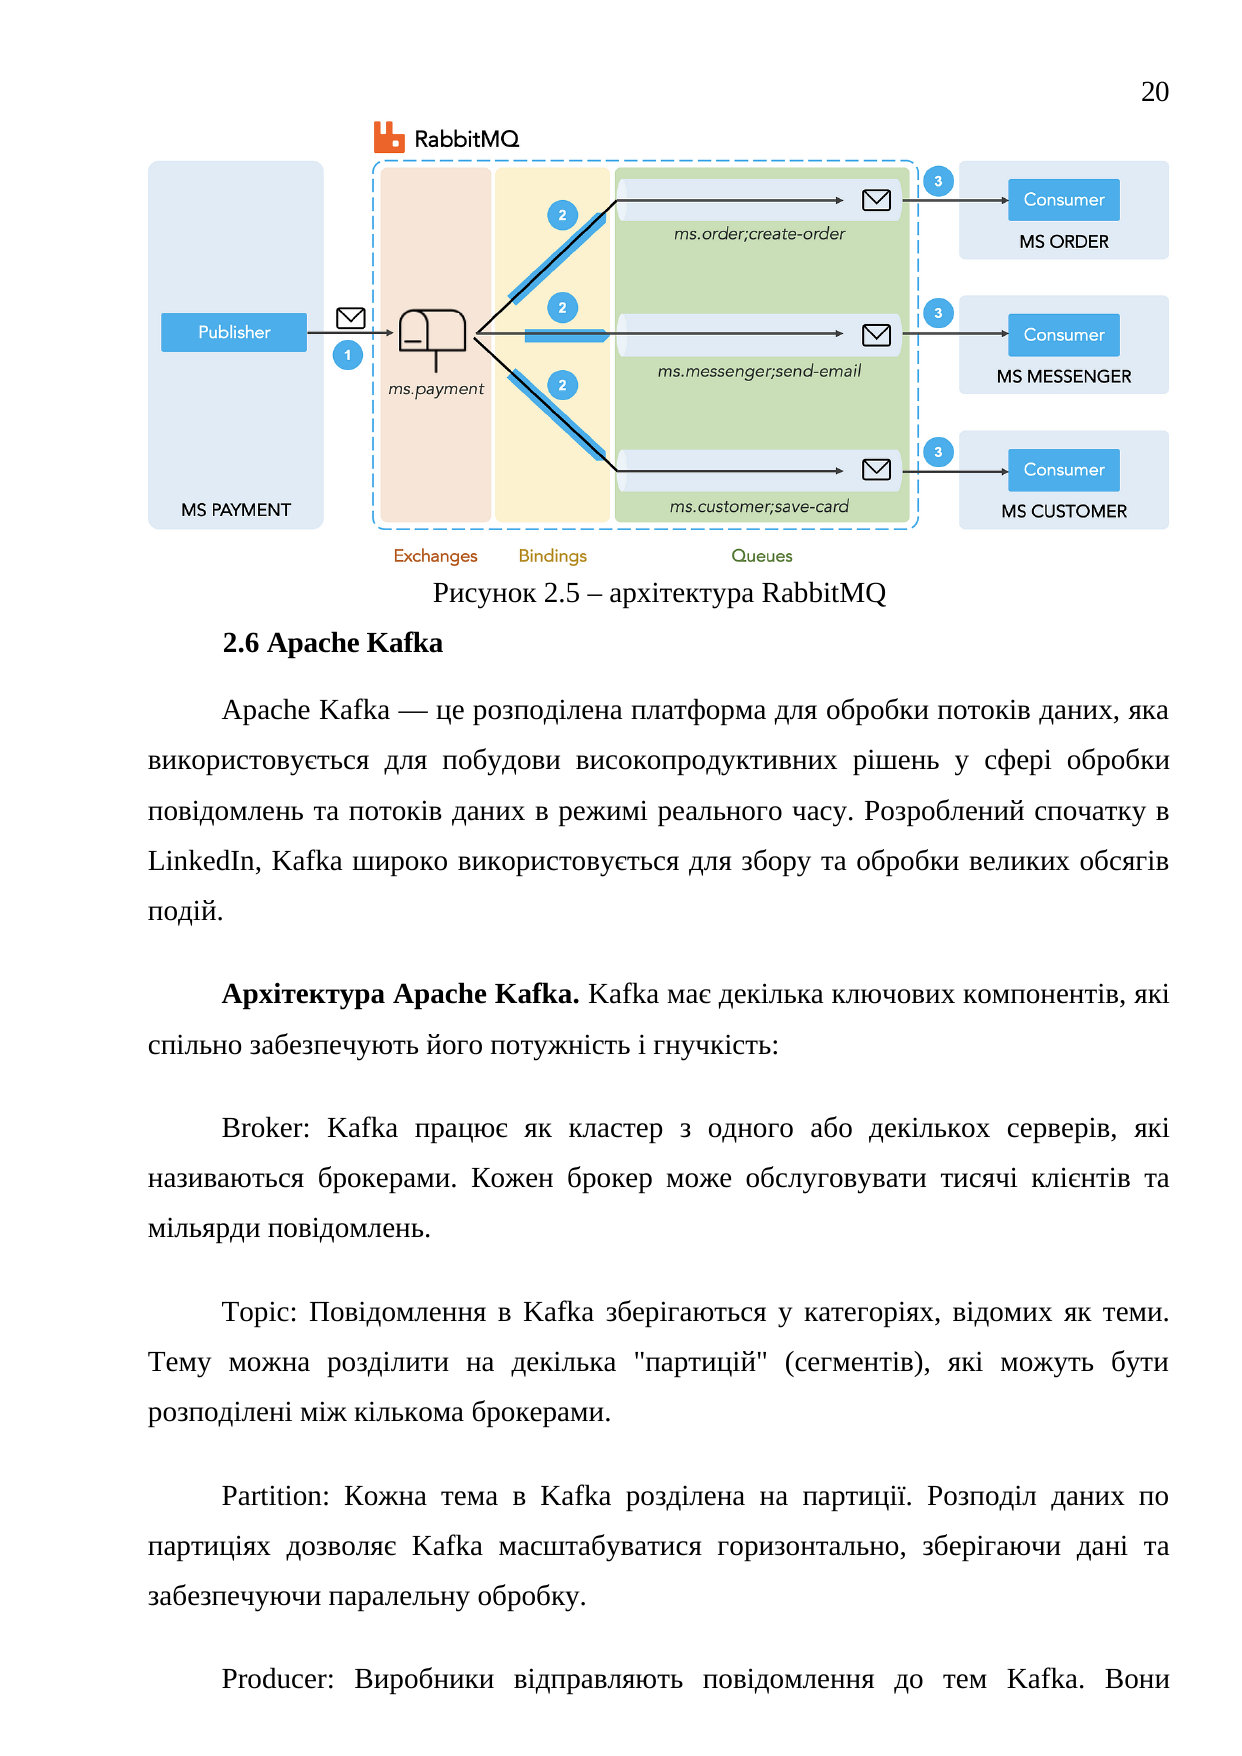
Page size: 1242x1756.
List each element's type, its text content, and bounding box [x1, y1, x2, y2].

text Broker: Kafka працює як кластер з одного або декількох серверів, які називаються брокерами. Кожен брокер може обслуговувати тисячі клієнтів та мільярди повідомлень. [148, 1110, 1171, 1244]
subtitle Apache Kafka [223, 626, 1183, 659]
text Topic: Повідомлення в Kafka зберігаються у категоріях, відомих як теми. Тему можна розділити на декілька "партицій" (сегментів), які можуть бути розподілені між кількома брокерами. [148, 1294, 1171, 1428]
subtitle Рисунок 2.5 – архітектура RabbitMQ [135, 575, 1183, 608]
text Partition: Кожна тема в Kafka розділена на партиції. Розподіл даних по партиціях дозволяє Kafka масштабуватися горизонтально, зберігаючи дані та забезпечуючи паралельну обробку. [148, 1478, 1171, 1612]
text Apache Kafka — це розподілена платформа для обробки потоків даних, яка використовується для побудови високопродуктивних рішень у сфері обробки повідомлень та потоків даних в режимі реального часу. Розроблений спочатку в LinkedIn, Kafka широко використовується для збору та обробки великих обсягів подій. [148, 692, 1171, 927]
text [148, 1662, 1171, 1695]
text Архітектура Apache Kafka. Kafka має декілька ключових компонентів, які спільно забезпечують його потужність і гнучкість: [148, 976, 1171, 1060]
picture [135, 110, 1184, 575]
